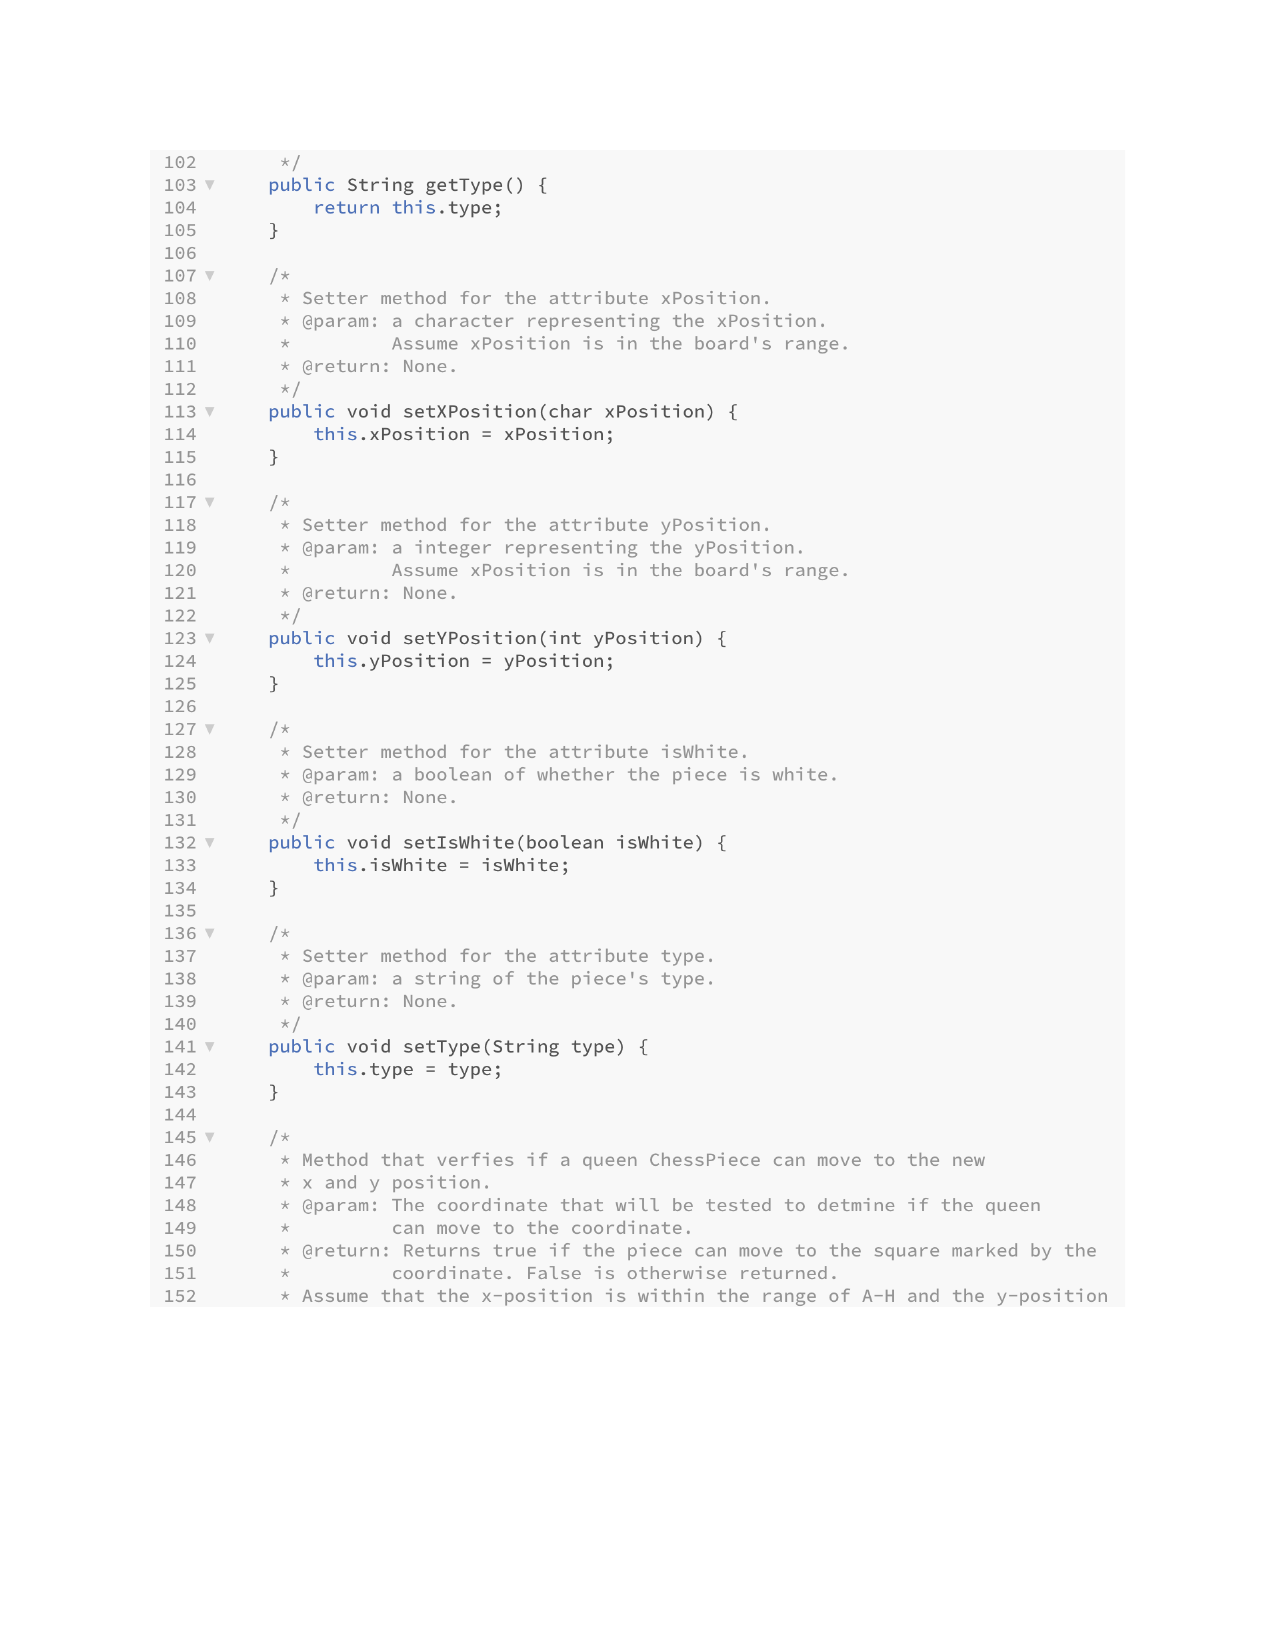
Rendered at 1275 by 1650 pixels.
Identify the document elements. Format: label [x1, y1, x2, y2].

picture [150, 150, 1125, 1307]
